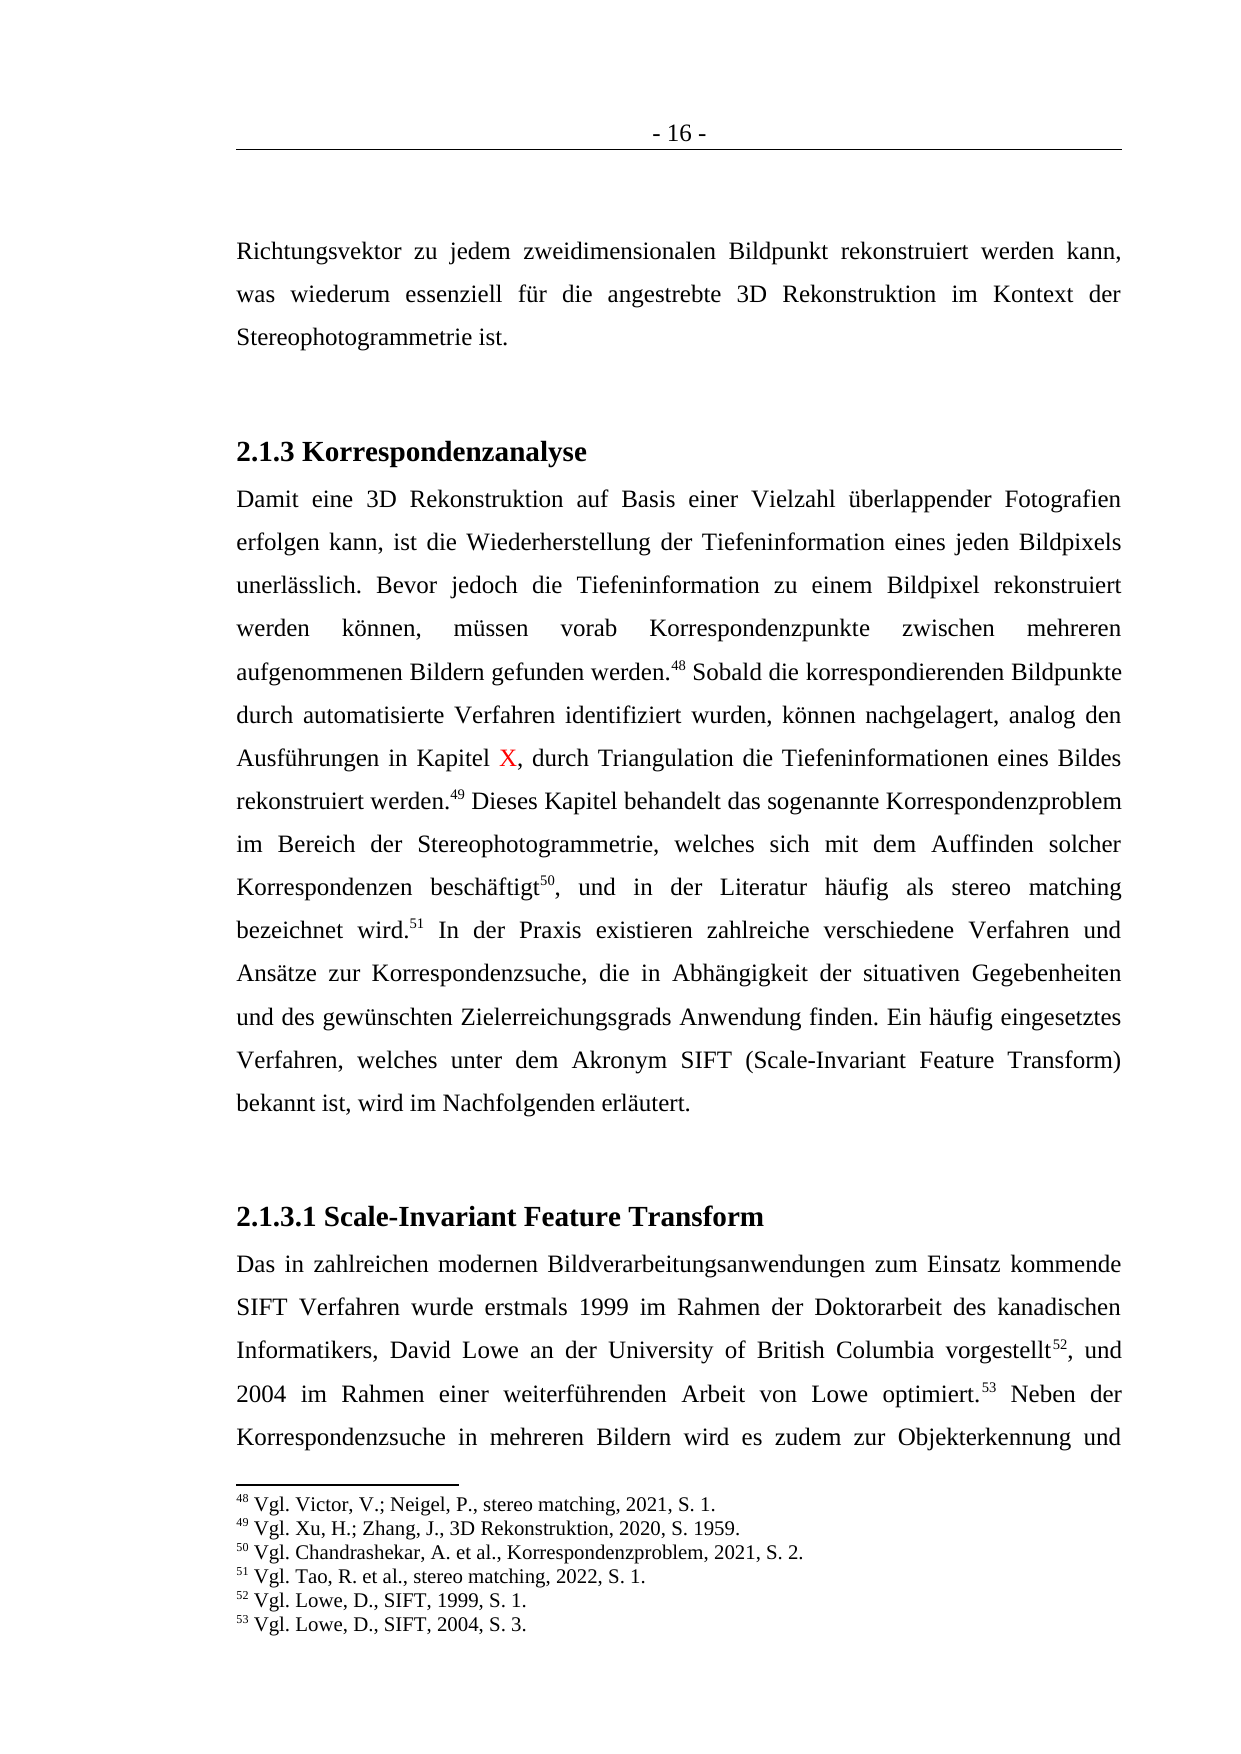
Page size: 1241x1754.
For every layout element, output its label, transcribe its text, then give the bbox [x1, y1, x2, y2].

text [236, 236, 1122, 351]
text 2.1.3 Korrespondenzanalyse [236, 434, 1122, 467]
text 2.1.3.1 Scale-Invariant Feature Transform [236, 1199, 1122, 1233]
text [236, 1249, 1122, 1451]
text Damit eine 3D Rekonstruktion auf Basis einer Vielzahl überlappender Fotografien erfolgen kann, ist die Wiederherstellung der Tiefeninformation eines jeden Bildpixels unerlässlich. Bevor jedoch die Tiefeninformation zu einem Bildpixel rekonstruiert werden können, müssen vorab Korrespondenzpunkte zwischen mehreren aufgenommenen Bildern gefunden werden. Sobald die korrespondierenden Bildpunkte durch automatisierte Verfahren identifiziert wurden, können nachgelagert, analog den Ausführungen in Kapitel X, durch Triangulation die Tiefeninformationen eines Bildes rekonstruiert werden. Dieses Kapitel behandelt das sogenannte Korrespondenzproblem im Bereich der Stereophotogrammetrie, welches sich mit dem Auffinden solcher Korrespondenzen beschäftigt, und in der Literatur häufig als stereo matching bezeichnet wird. In der Praxis existieren zahlreiche verschiedene Verfahren und Ansätze zur Korrespondenzsuche, die in Abhängigkeit der situativen Gegebenheiten und des gewünschten Zielerreichungsgrads Anwendung finden. Ein häufig eingesetztes Verfahren, welches unter dem Akronym SIFT (Scale-Invariant Feature Transform) bekannt ist, wird im Nachfolgenden erläutert. [236, 484, 1122, 1117]
